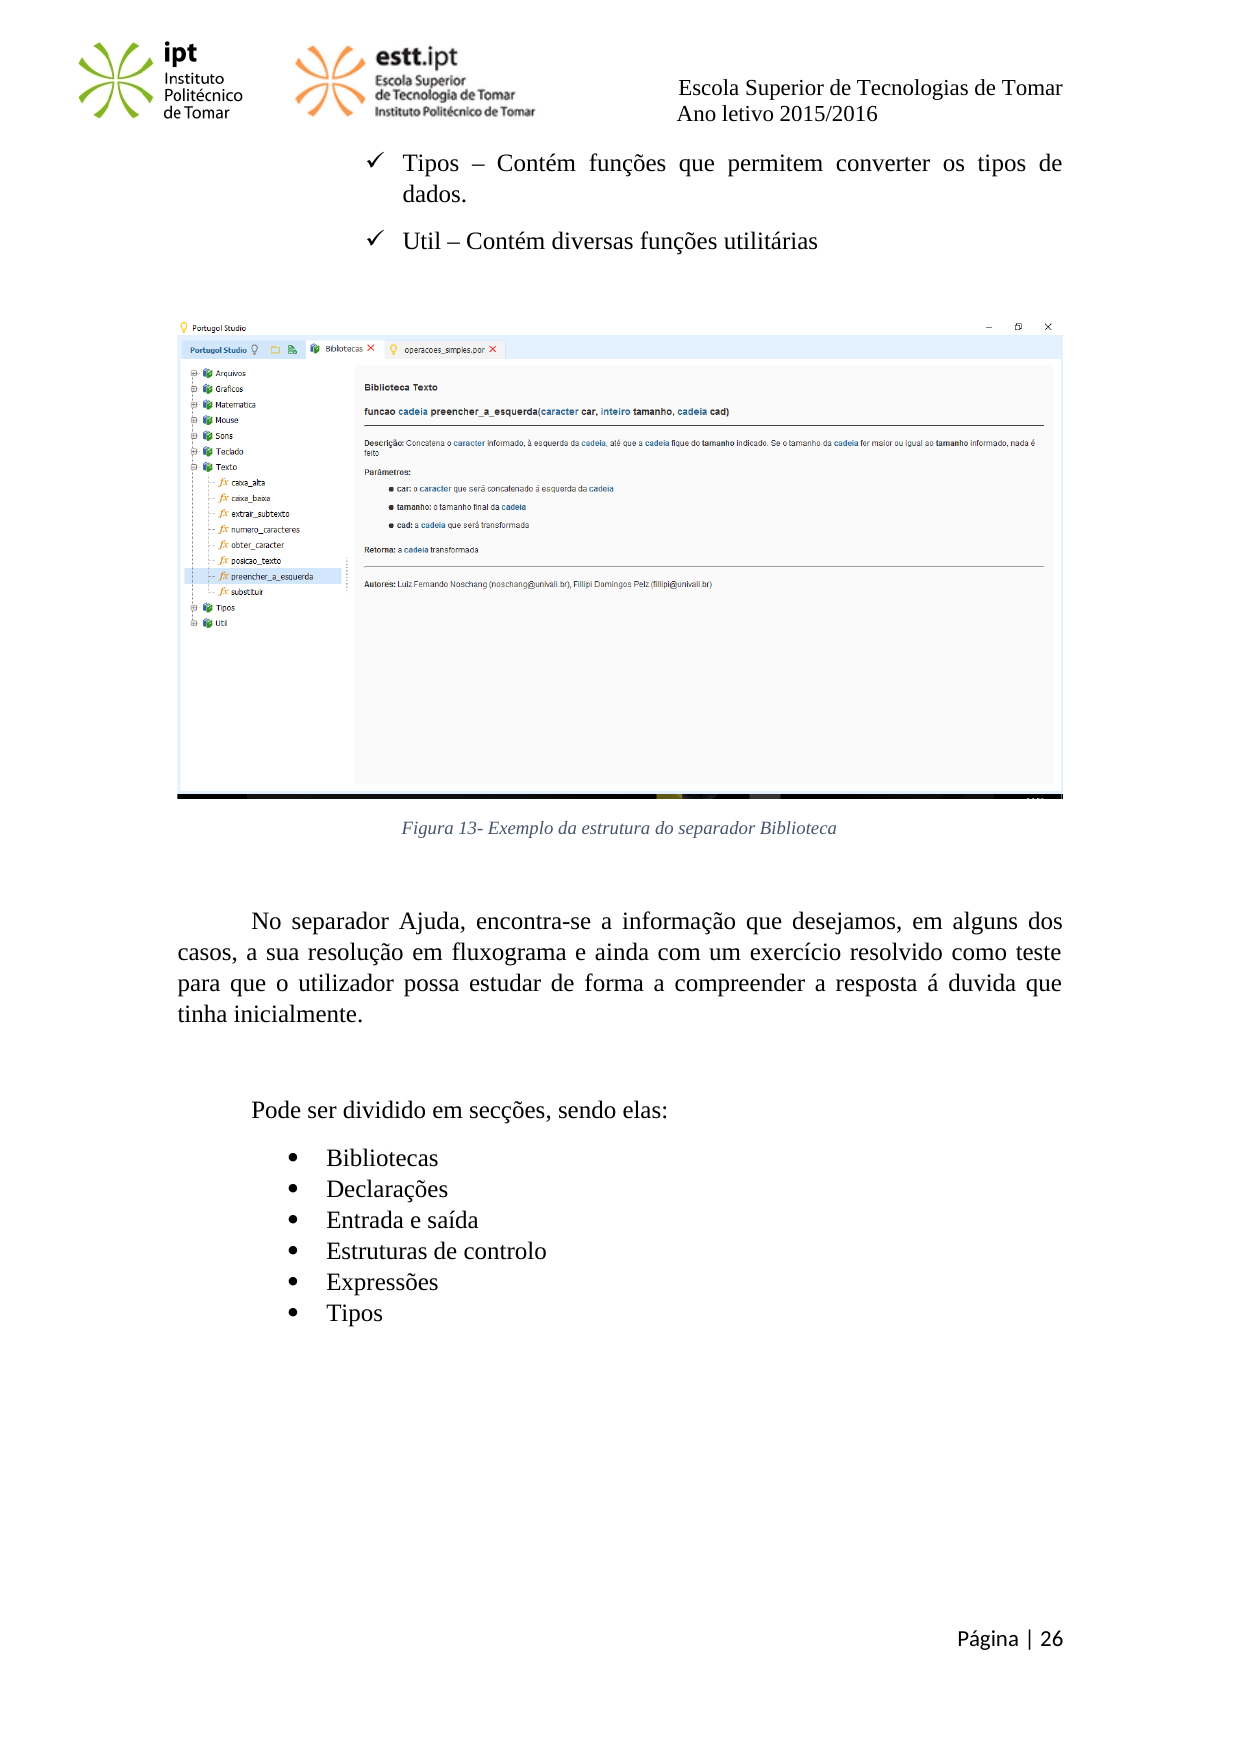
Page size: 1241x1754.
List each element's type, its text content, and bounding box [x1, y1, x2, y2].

list Expressões [288, 1267, 1063, 1296]
list Bibliotecas [288, 1143, 1063, 1171]
list Tipos – Contém funções que permitem converter os tipos de dados. [365, 148, 1063, 207]
picture [177, 321, 1063, 799]
text No separador Ajuda, encontra-se a informação que desejamos, em alguns dos casos, a sua resolução em fluxograma e ainda com um exercício resolvido como teste para que o utilizador possa estudar de forma a compreender a resposta á duvida que tinha inicialmente. [177, 906, 1063, 1028]
list Tipos [288, 1298, 1063, 1327]
list Declarações [288, 1174, 1063, 1202]
list Entrada e saída [288, 1205, 1063, 1233]
list Util – Contém diversas funções utilitárias [365, 226, 1063, 255]
picture [75, 39, 244, 123]
text Figura 13- Exemplo da estrutura do separador Biblioteca [177, 817, 1063, 839]
picture [279, 0, 551, 163]
list Estruturas de controlo [288, 1236, 1063, 1264]
text Pode ser dividido em secções, sendo elas: [177, 1095, 1063, 1124]
